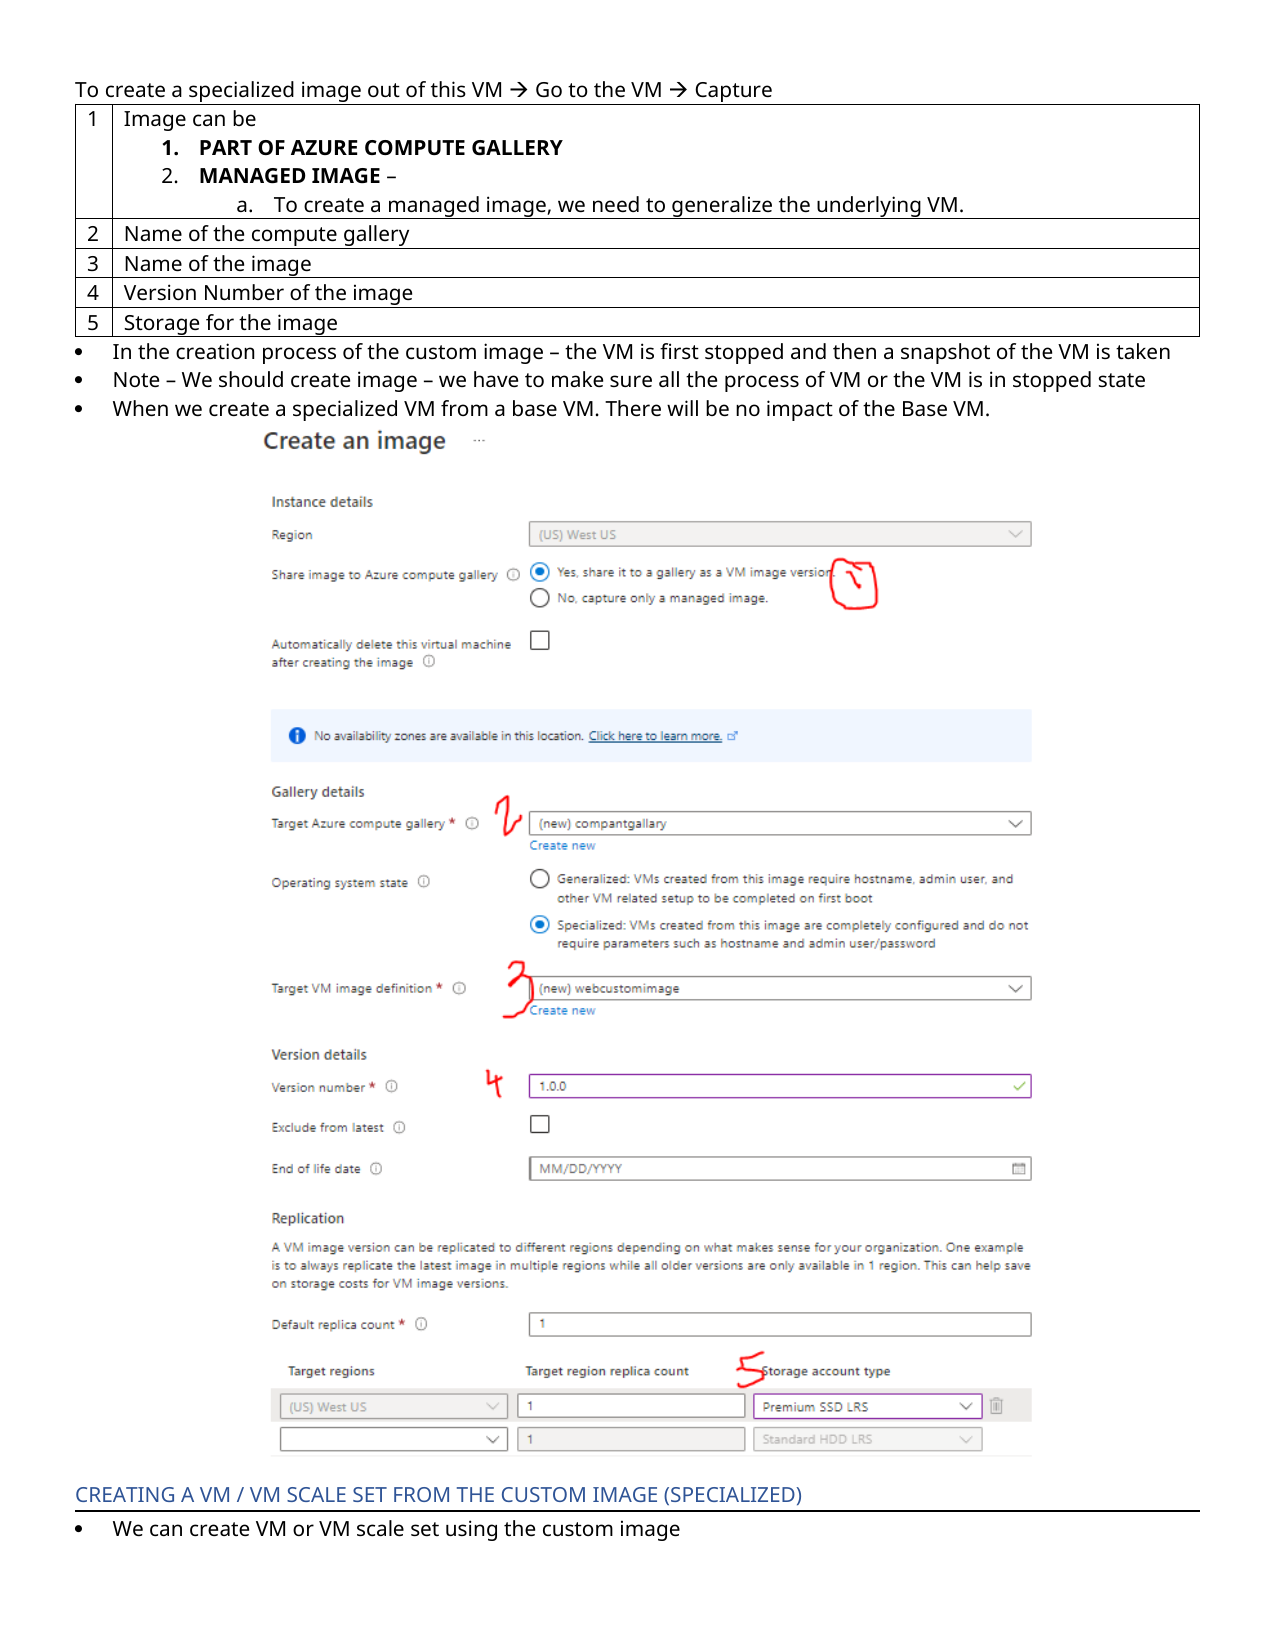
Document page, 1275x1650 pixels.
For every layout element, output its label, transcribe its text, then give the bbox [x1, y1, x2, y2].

table_cell Name of the compute gallery [113, 219, 1199, 248]
table_cell 4 [76, 278, 112, 307]
table_header Image can be PART OF AZURE COMPUTE GALLERY MANAGED IMAGE – To create a managed image, we need to generalize the underlying VM. [113, 105, 1199, 218]
text To create a specialized image out of this VM Go to the VM Capture [75, 75, 1200, 103]
table_cell Version Number of the image [113, 278, 1199, 307]
list When we create a specialized VM from a base VM. There will be no impact of the Base VM. [75, 394, 1200, 422]
list Note – We should create image – we have to make sure all the process of VM or the VM is in stopped state [75, 366, 1200, 394]
picture [253, 422, 1059, 1476]
table_cell 5 [76, 308, 112, 336]
table_cell 3 [76, 249, 112, 277]
table_cell 2 [76, 219, 112, 248]
list In the creation process of the custom image – the VM is first stopped and then a snapshot of the VM is taken [75, 337, 1200, 366]
list We can create VM or VM scale set using the custom image [75, 1514, 1200, 1542]
table_cell Storage for the image [113, 308, 1199, 336]
table_header 1 [76, 105, 112, 218]
table_cell Name of the image [113, 249, 1199, 277]
subtitle CREATING A VM / VM SCALE SET FROM THE CUSTOM IMAGE (SPECIALIZED) [75, 1480, 1200, 1510]
